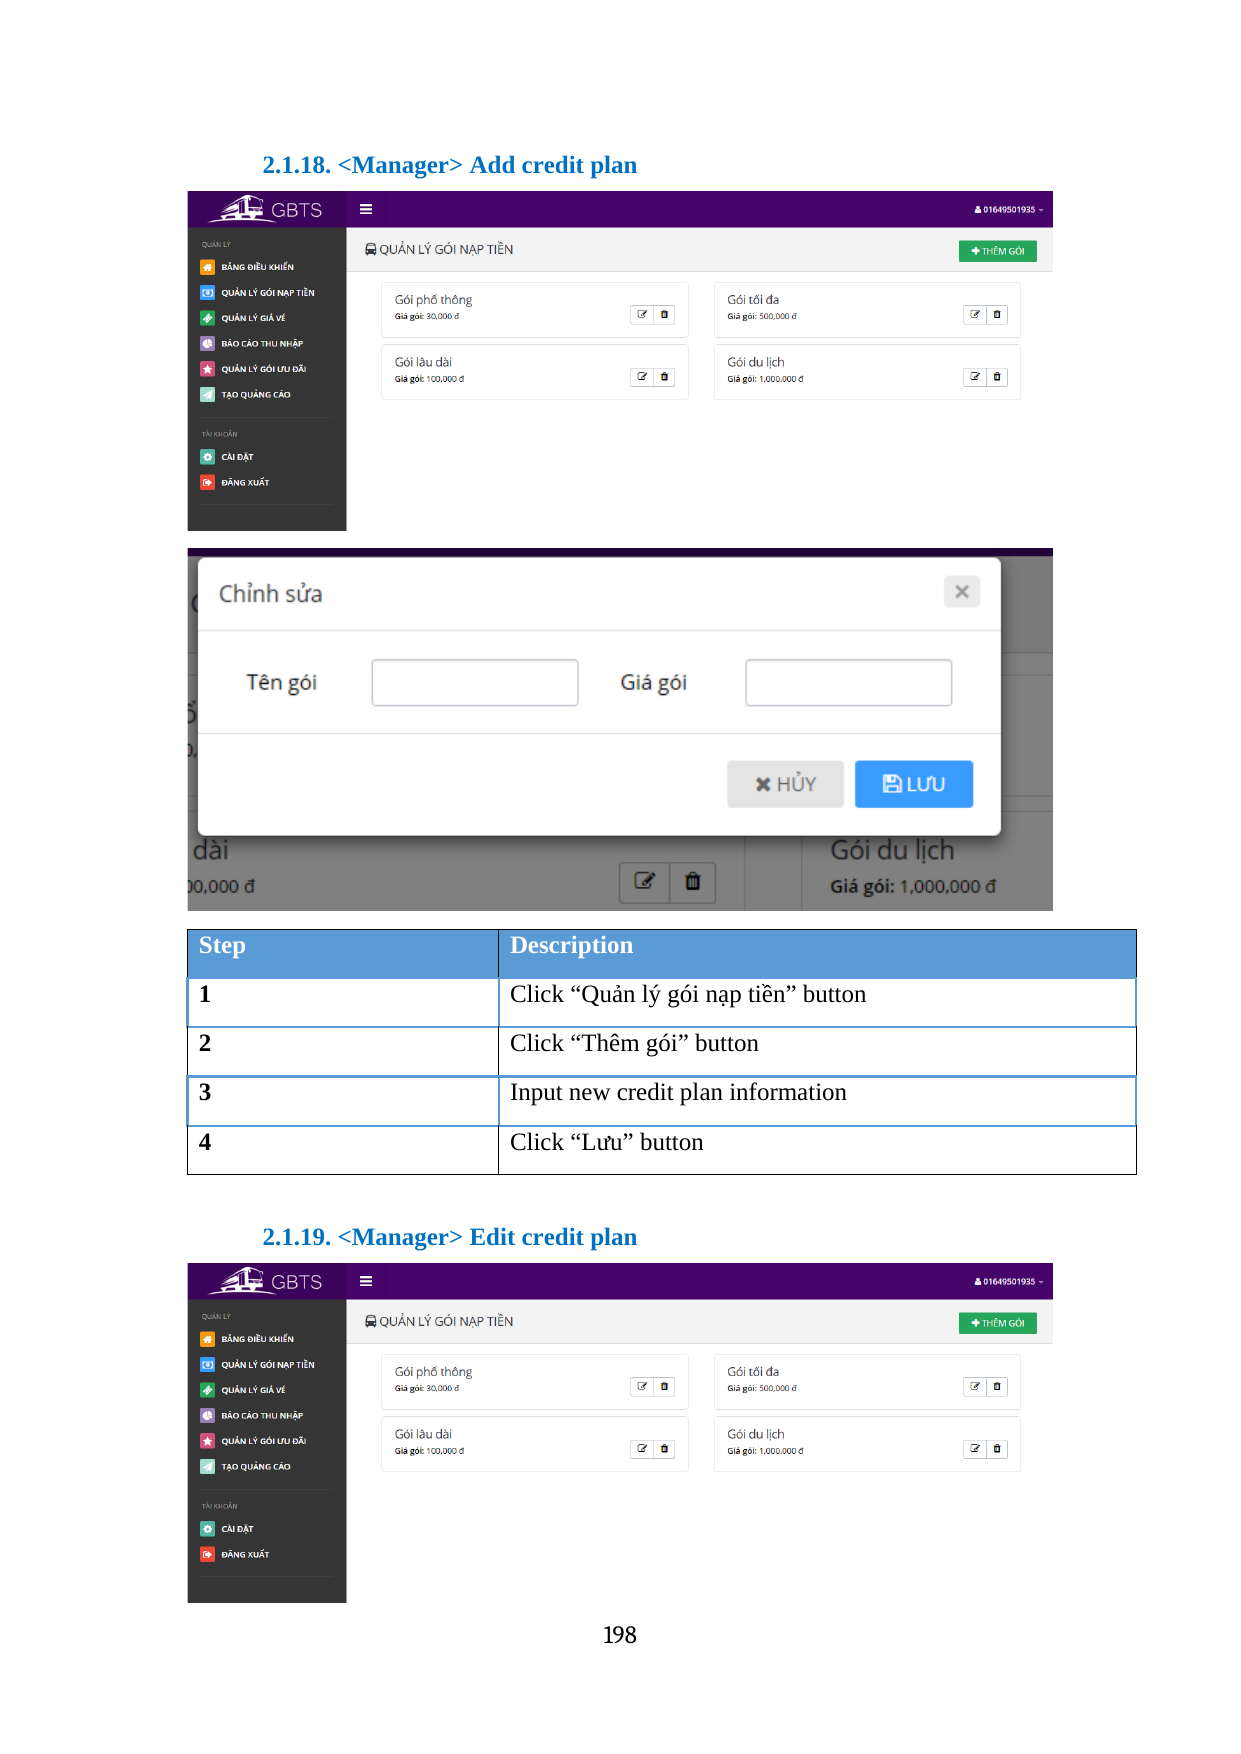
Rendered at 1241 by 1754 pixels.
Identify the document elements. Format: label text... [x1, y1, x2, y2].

picture [187, 548, 1053, 911]
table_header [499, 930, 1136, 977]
picture [187, 191, 1053, 531]
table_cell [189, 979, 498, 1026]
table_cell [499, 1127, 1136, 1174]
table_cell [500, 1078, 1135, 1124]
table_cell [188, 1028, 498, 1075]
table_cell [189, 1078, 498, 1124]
picture [187, 1263, 1053, 1603]
text <Manager> Edit credit plan [262, 1222, 1053, 1251]
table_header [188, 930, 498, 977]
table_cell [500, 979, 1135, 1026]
text <Manager> Add credit plan [262, 150, 1053, 179]
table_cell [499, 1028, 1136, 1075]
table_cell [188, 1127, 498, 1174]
